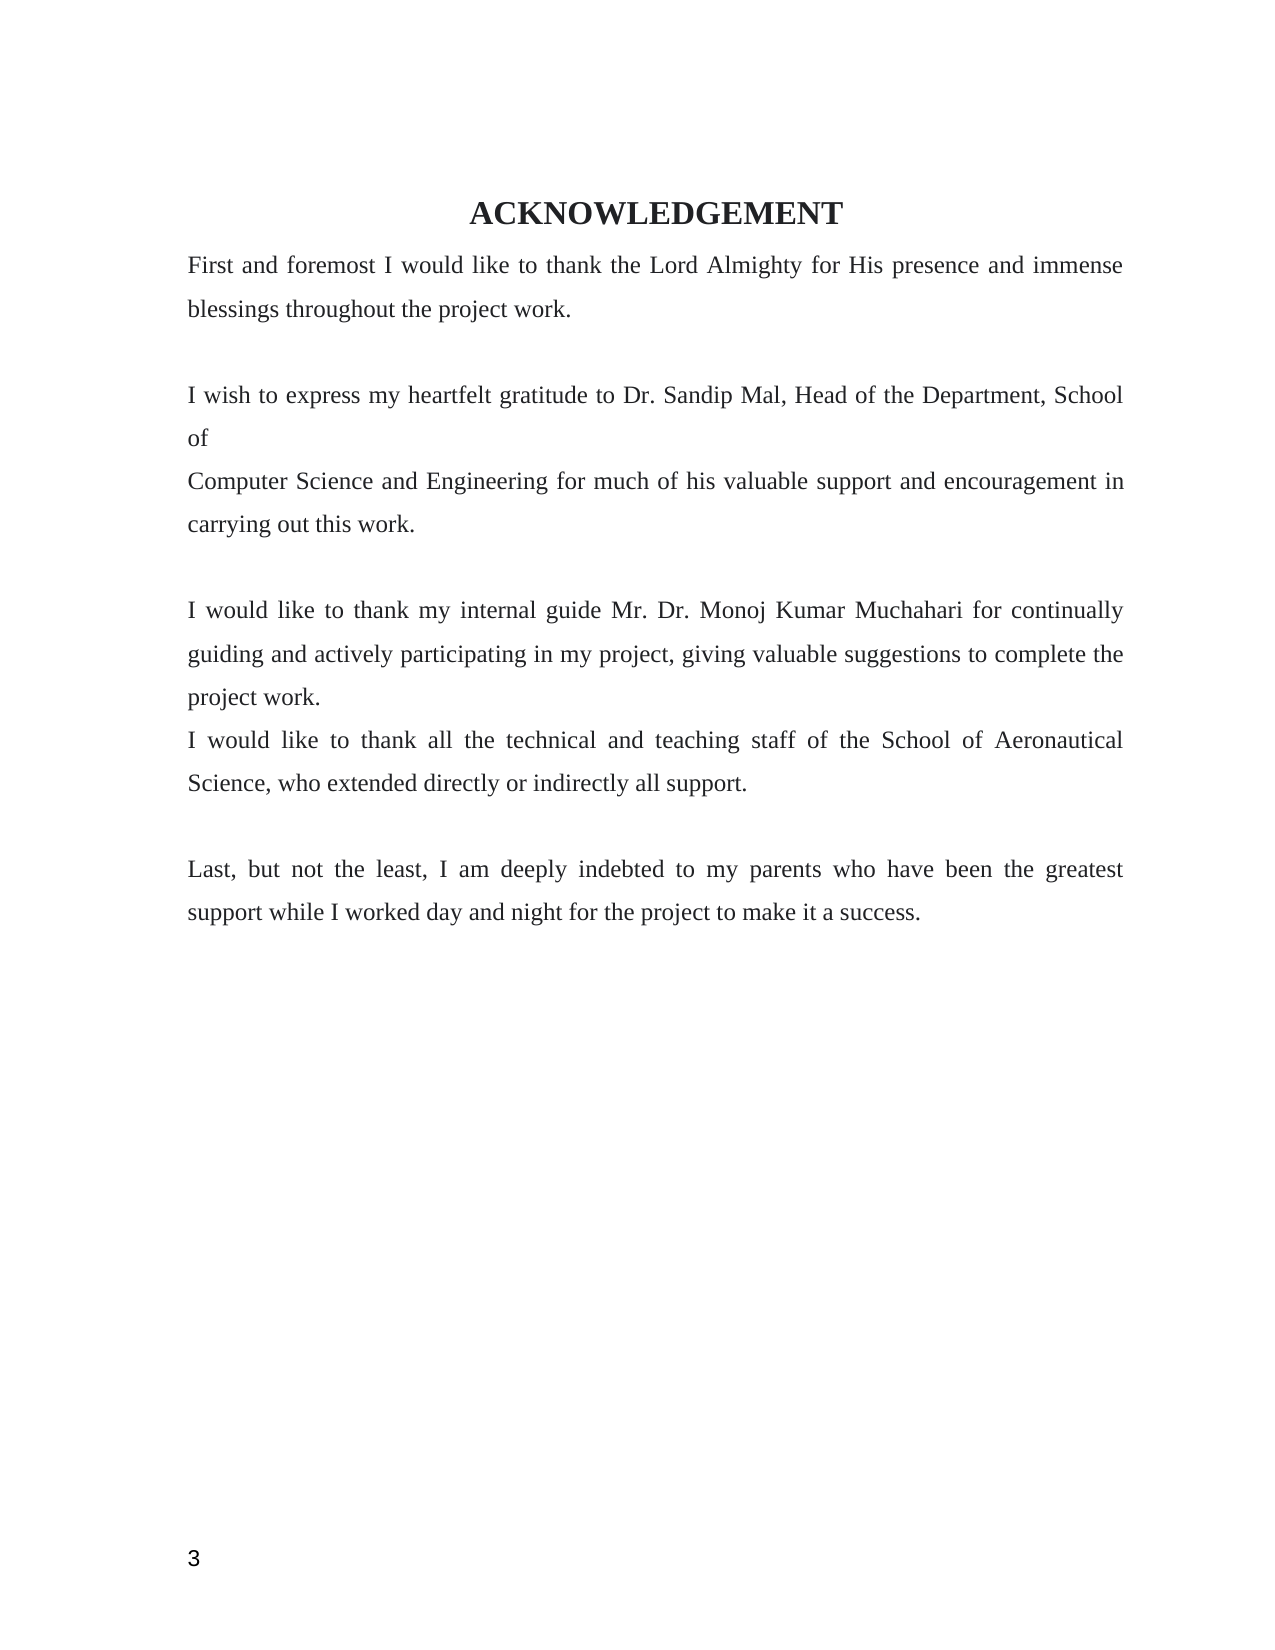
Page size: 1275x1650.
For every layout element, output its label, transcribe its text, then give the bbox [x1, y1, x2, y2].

text Last, but not the least, I am deeply indebted to my parents who have been the greatest support while I worked day and night for the project to make it a success. [187, 854, 1125, 926]
text ACKNOWLEDGEMENT [187, 193, 1125, 231]
text Computer Science and Engineering for much of his valuable support and encouragement in carrying out this work. [187, 466, 1125, 538]
text I would like to thank my internal guide Mr. Dr. Monoj Kumar Muchahari for continually guiding and actively participating in my project, giving valuable suggestions to complete the project work. [187, 596, 1125, 711]
text I wish to express my heartfelt gratitude to Dr. Sandip Mal, Head of the Department, School of [187, 380, 1125, 452]
text First and foremost I would like to thank the Lord Almighty for His presence and immense blessings throughout the project work. [187, 251, 1125, 322]
text I would like to thank all the technical and teaching staff of the School of Aeronautical Science, who extended directly or indirectly all support. [187, 725, 1125, 797]
